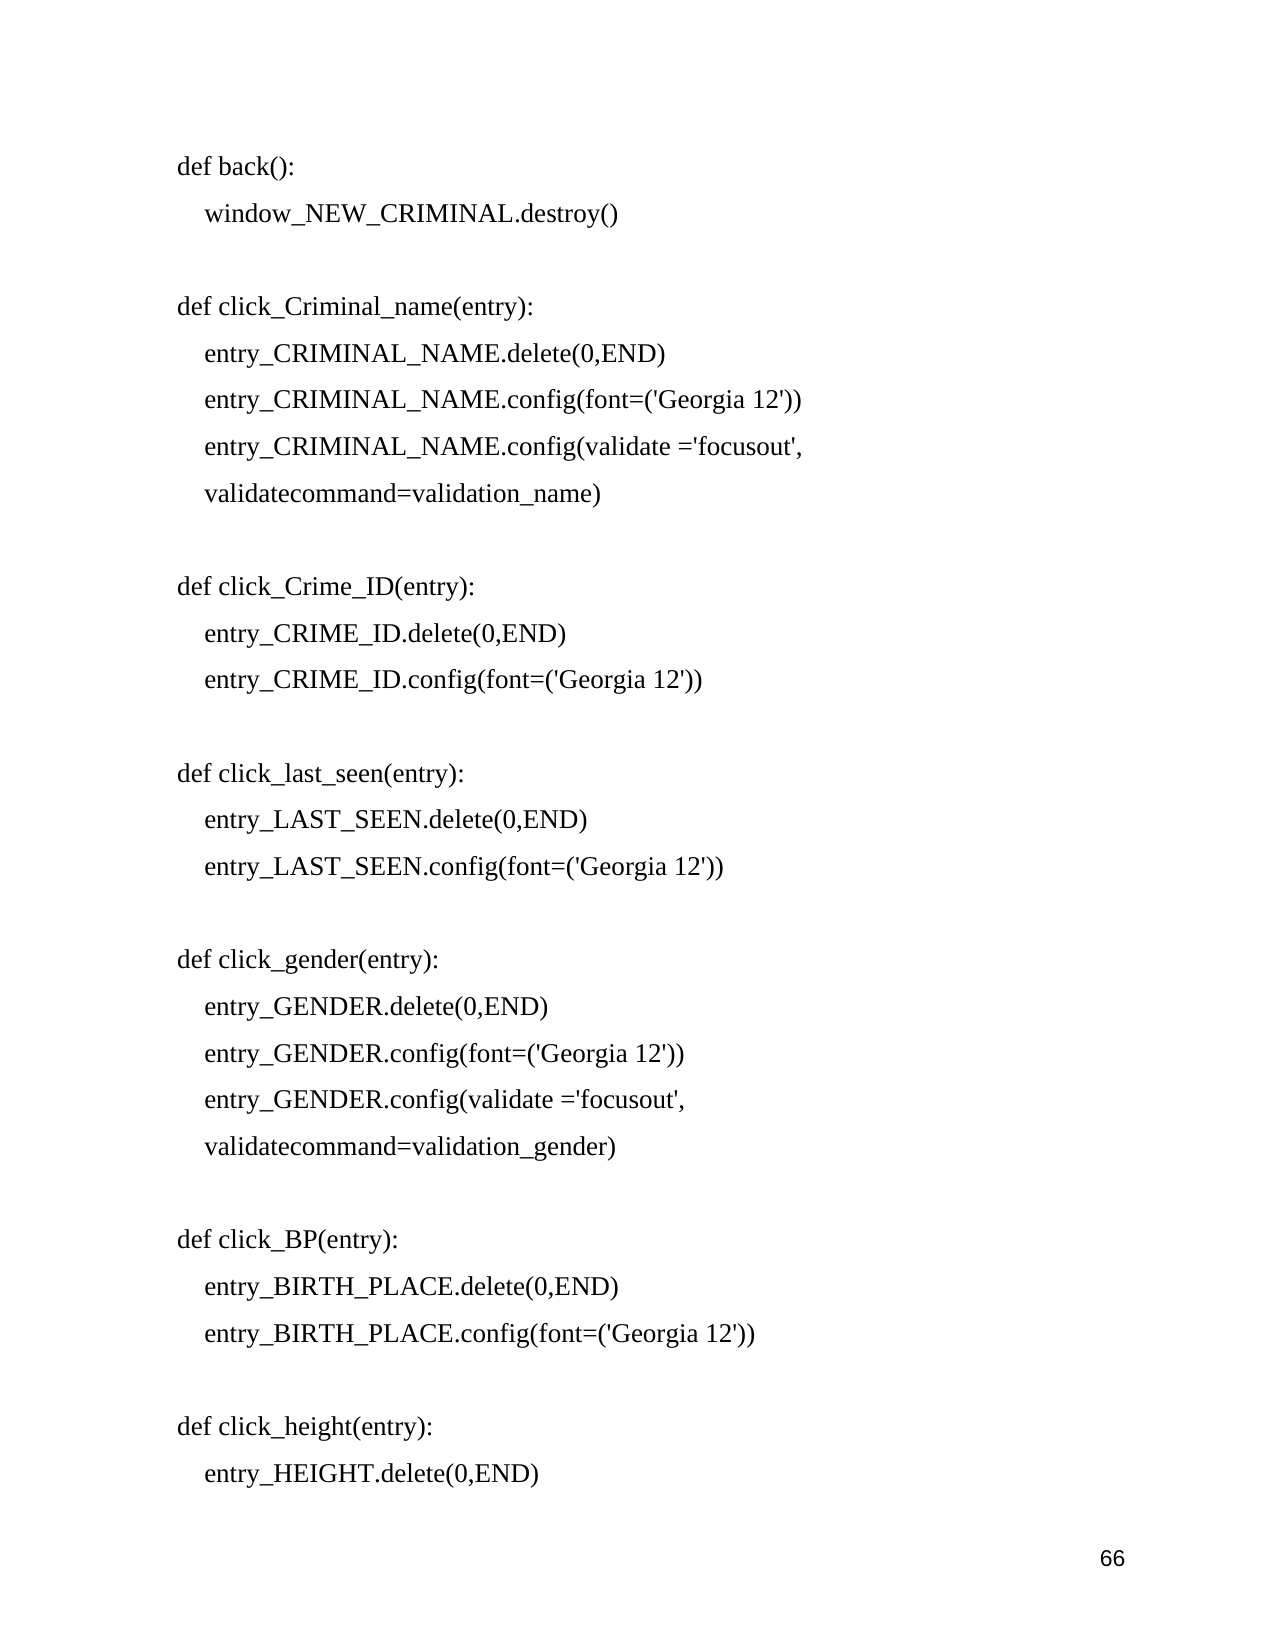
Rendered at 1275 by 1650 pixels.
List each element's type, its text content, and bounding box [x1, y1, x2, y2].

text validatecommand=validation_name) [150, 477, 1125, 508]
text def click_gender(entry): [150, 943, 1125, 974]
text entry_CRIMINAL_NAME.config(font=('Georgia 12')) [150, 383, 1125, 414]
text entry_CRIME_ID.delete(0,END) [150, 617, 1125, 648]
text def back(): [150, 150, 1125, 181]
text entry_GENDER.delete(0,END) [150, 990, 1125, 1021]
text def click_Criminal_name(entry): [150, 290, 1125, 321]
text entry_GENDER.config(font=('Georgia 12')) [150, 1037, 1125, 1068]
text def click_last_seen(entry): [150, 757, 1125, 788]
text window_NEW_CRIMINAL.destroy() [150, 197, 1125, 228]
text entry_BIRTH_PLACE.delete(0,END) [150, 1270, 1125, 1301]
text def click_BP(entry): [150, 1223, 1125, 1254]
text entry_CRIME_ID.config(font=('Georgia 12')) [150, 663, 1125, 694]
text entry_CRIMINAL_NAME.config(validate ='focusout', [150, 430, 1125, 461]
text def click_height(entry): [150, 1410, 1125, 1441]
text entry_CRIMINAL_NAME.delete(0,END) [150, 337, 1125, 368]
text entry_LAST_SEEN.config(font=('Georgia 12')) [150, 850, 1125, 881]
text entry_LAST_SEEN.delete(0,END) [150, 803, 1125, 834]
text entry_GENDER.config(validate ='focusout', [150, 1083, 1125, 1114]
text def click_Crime_ID(entry): [150, 570, 1125, 601]
text entry_BIRTH_PLACE.config(font=('Georgia 12')) [150, 1317, 1125, 1348]
text validatecommand=validation_gender) [150, 1130, 1125, 1161]
text entry_HEIGHT.delete(0,END) [150, 1457, 1125, 1488]
